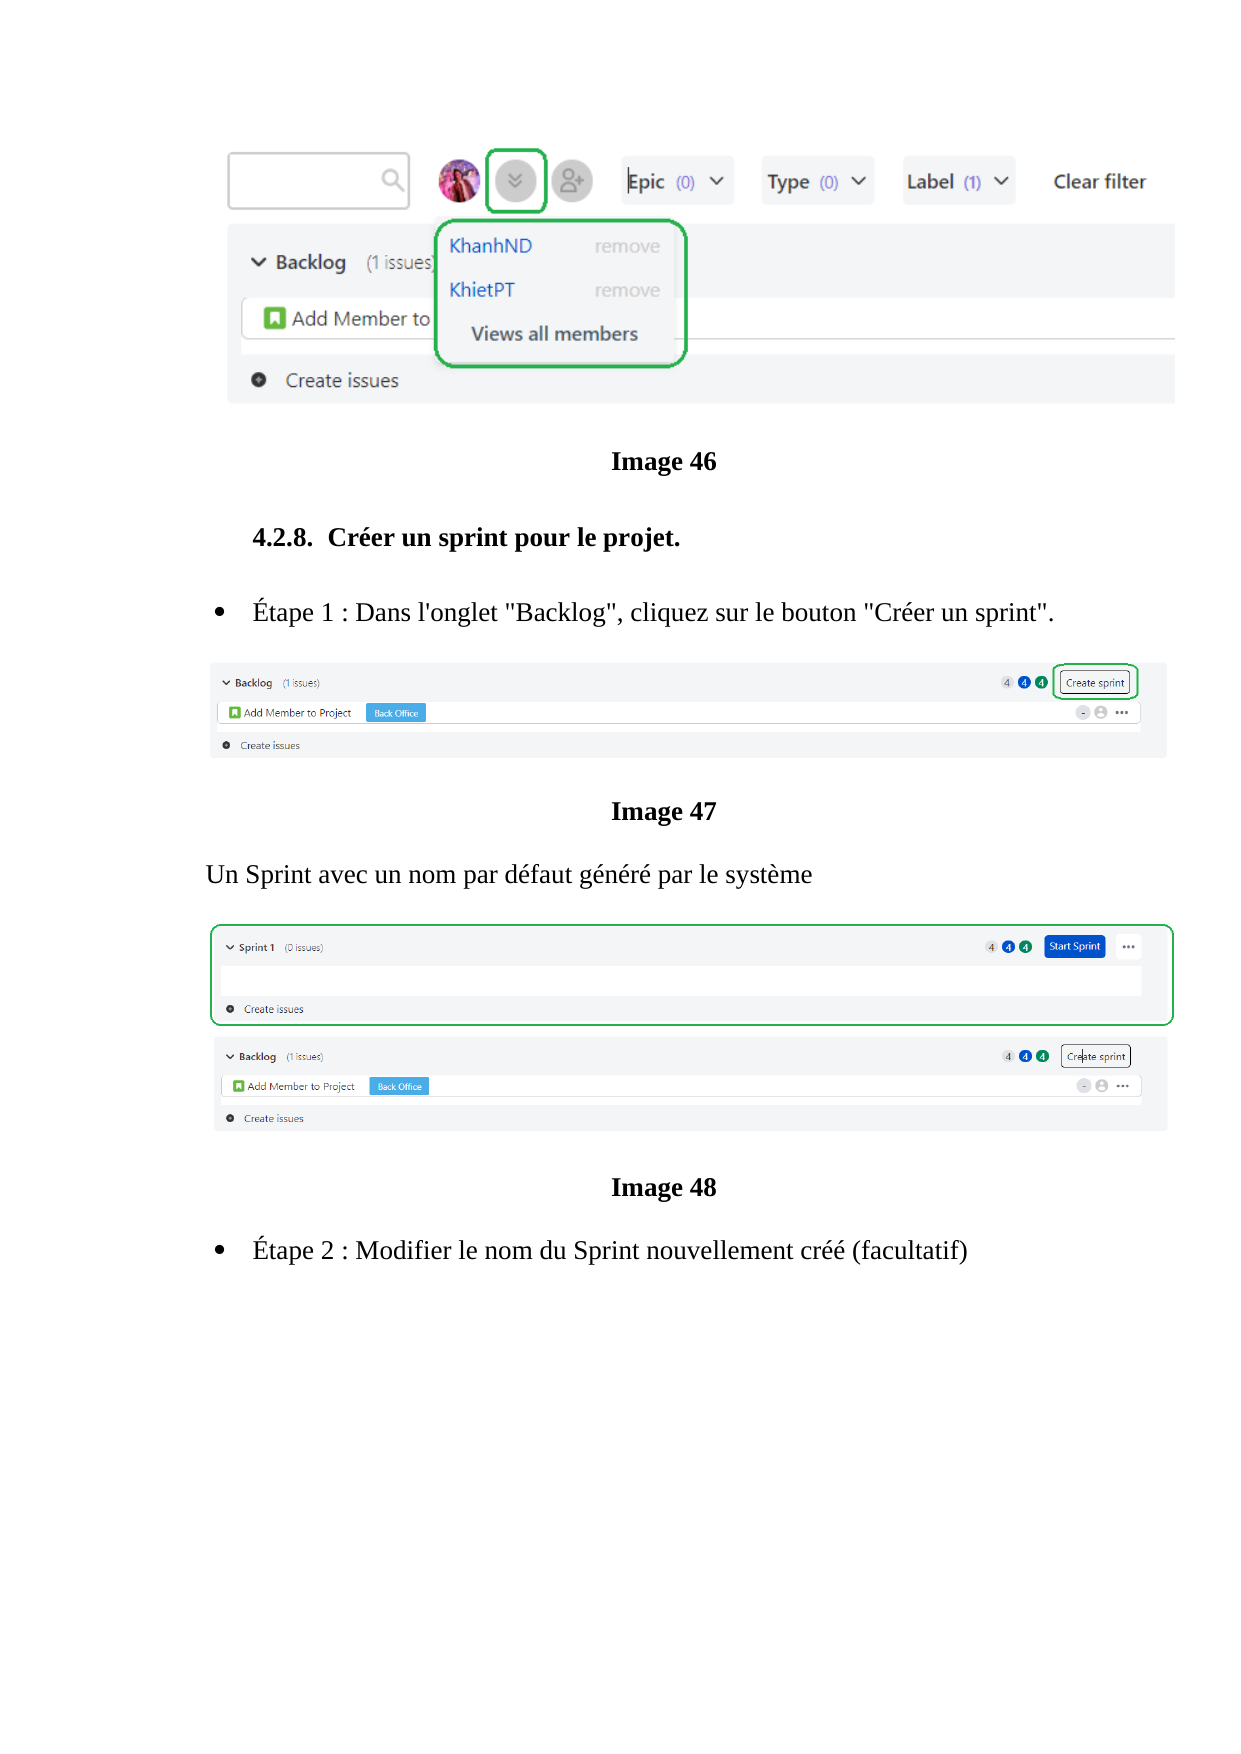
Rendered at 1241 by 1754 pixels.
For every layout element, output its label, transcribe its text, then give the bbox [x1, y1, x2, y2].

text Image 47 [205, 795, 1122, 826]
picture [205, 132, 1175, 415]
text Image 48 [205, 1171, 1122, 1202]
text Image 46 [205, 445, 1122, 476]
subtitle Créer un sprint pour le projet. [252, 521, 1122, 552]
list Un Sprint avec un nom par défaut généré par le système [205, 858, 1122, 889]
picture [205, 921, 1181, 1141]
list Étape 1 : Dans l'onglet "Backlog", cliquez sur le bouton "Créer un sprint". [215, 596, 1122, 628]
list Étape 2 : Modifier le nom du Sprint nouvellement créé (facultatif) [215, 1234, 1122, 1265]
picture [205, 660, 1179, 765]
